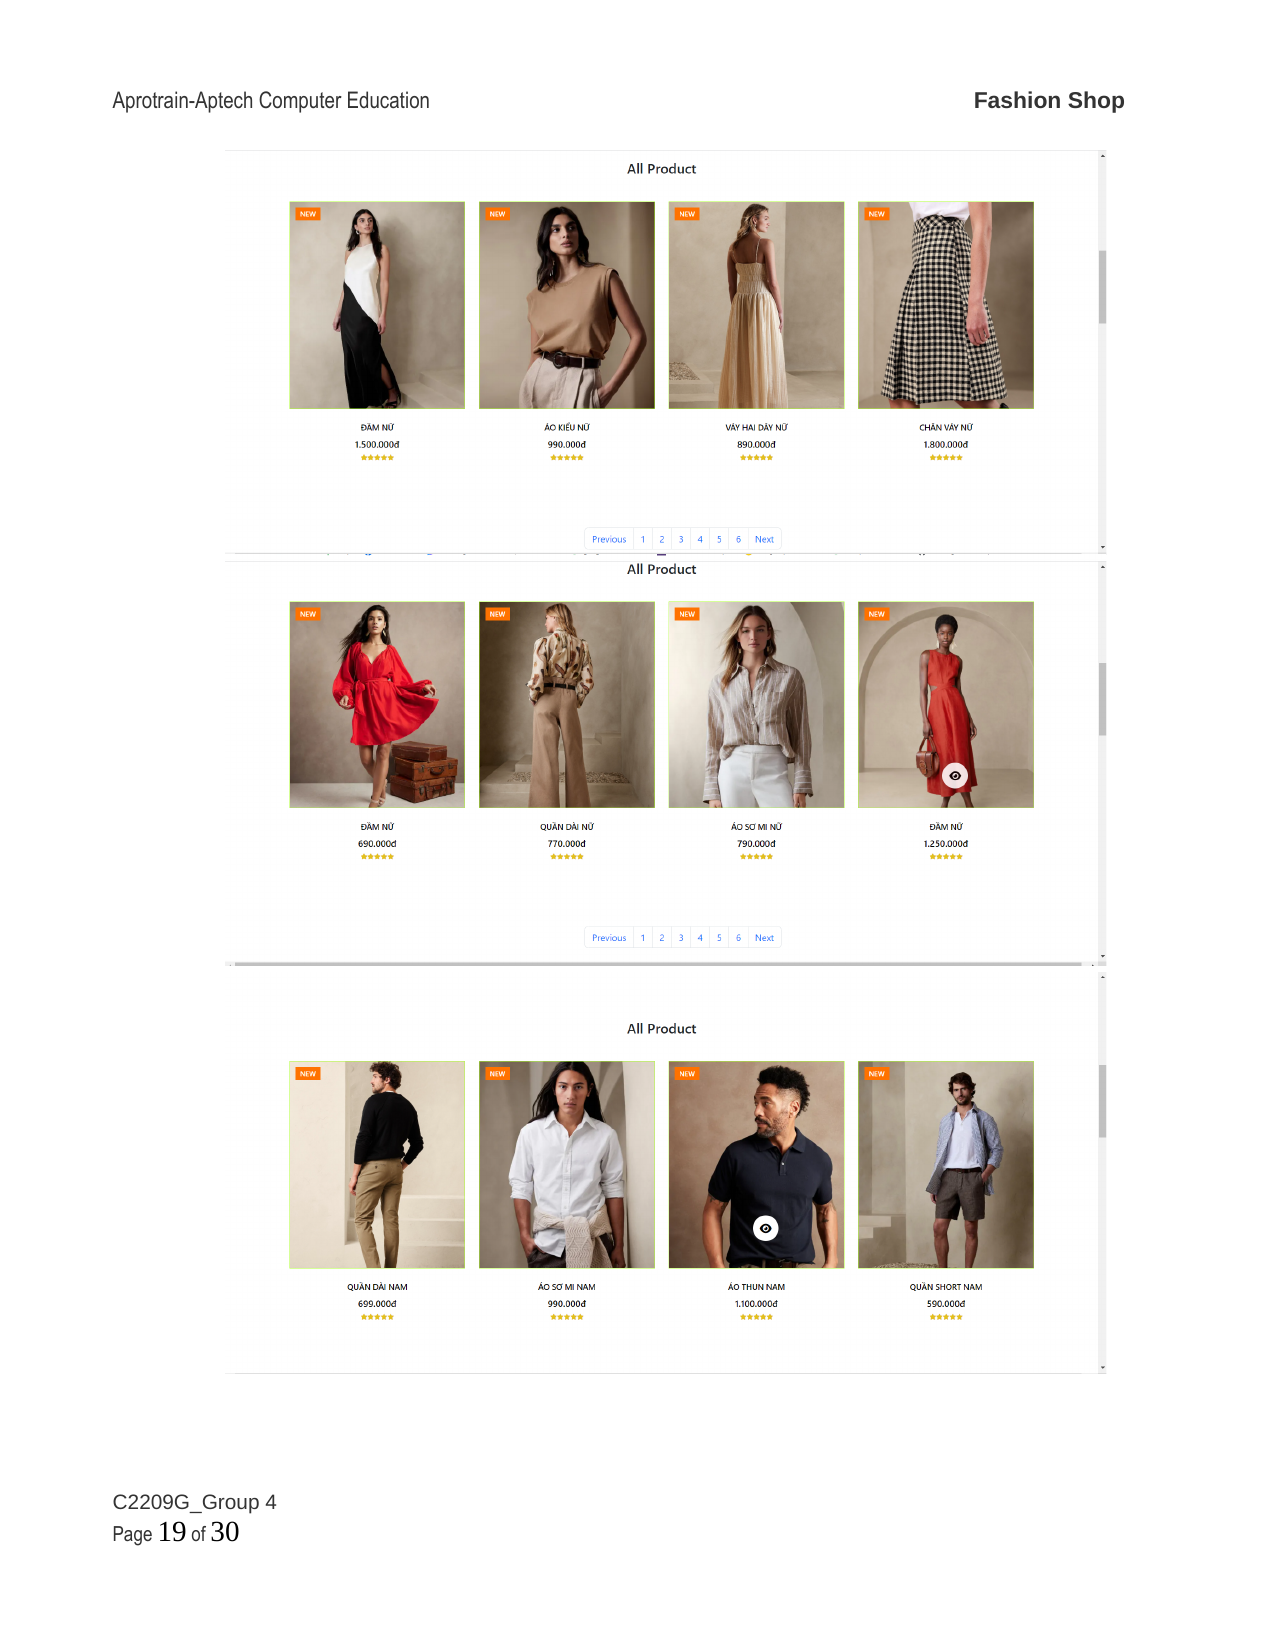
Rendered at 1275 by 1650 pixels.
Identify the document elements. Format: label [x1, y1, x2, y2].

picture [225, 150, 1107, 966]
picture [225, 972, 1107, 1374]
